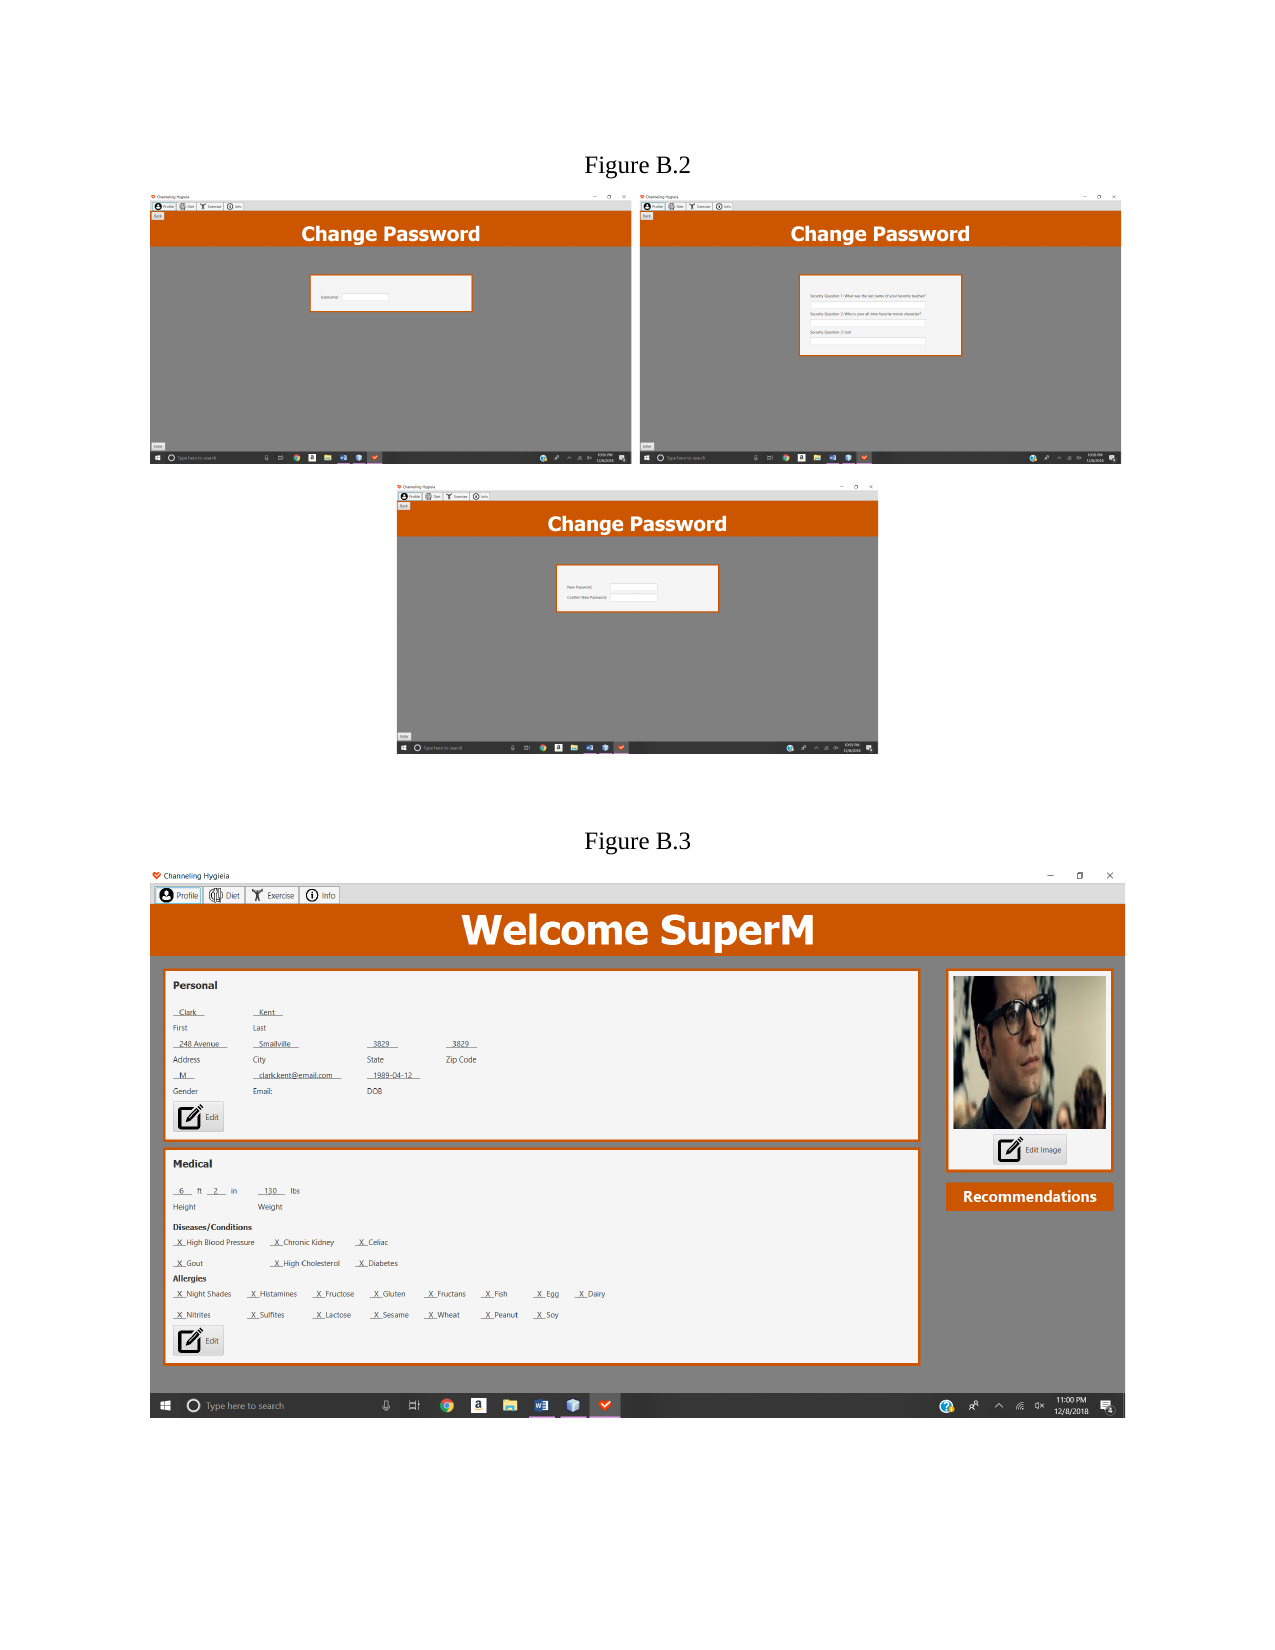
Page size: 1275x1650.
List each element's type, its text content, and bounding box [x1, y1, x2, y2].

picture [396, 483, 879, 754]
picture [150, 868, 1125, 1418]
text Figure B.3 [150, 826, 1125, 854]
picture [150, 193, 632, 464]
picture [639, 193, 1122, 464]
text Figure B.2 [150, 150, 1125, 179]
